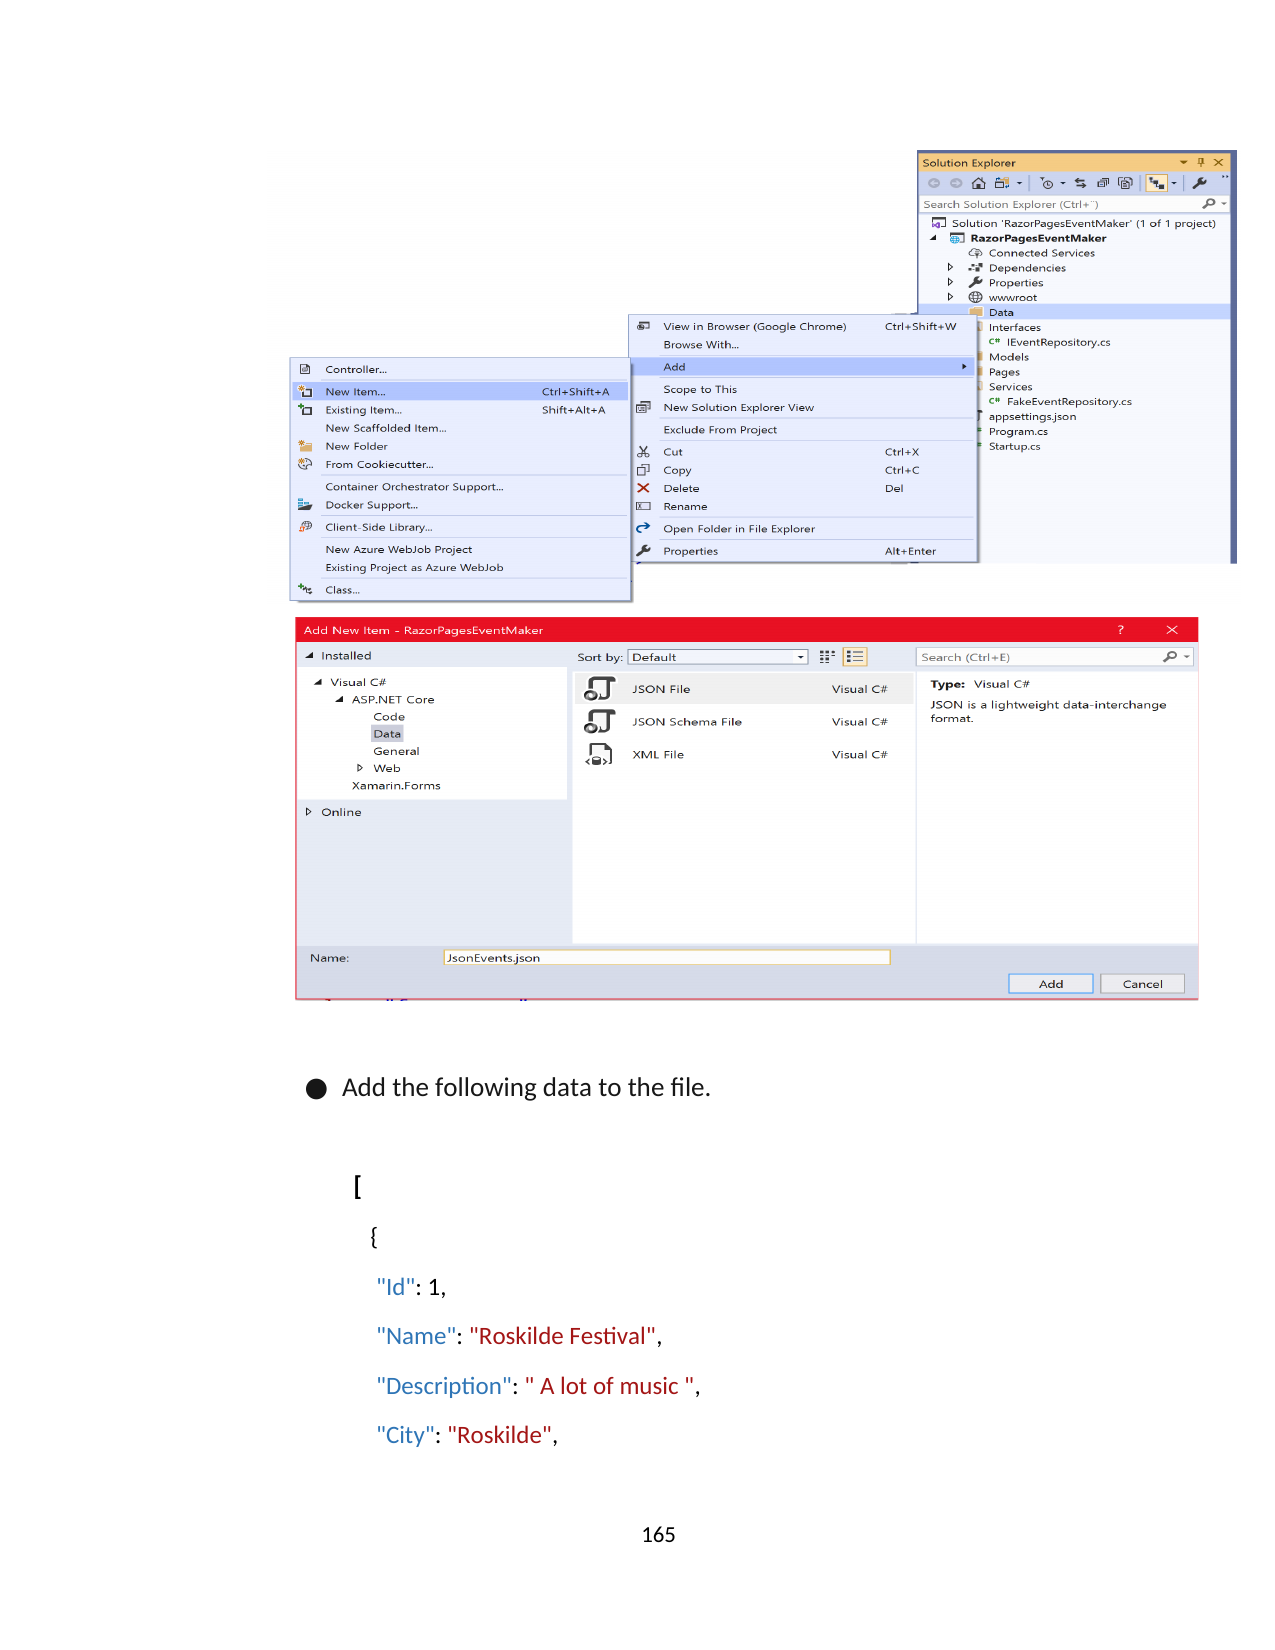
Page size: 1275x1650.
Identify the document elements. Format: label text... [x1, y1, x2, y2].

list Add the following data to the file. [342, 1057, 1125, 1112]
picture [266, 150, 1242, 604]
picture [295, 617, 1199, 1001]
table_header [342, 1169, 797, 1469]
